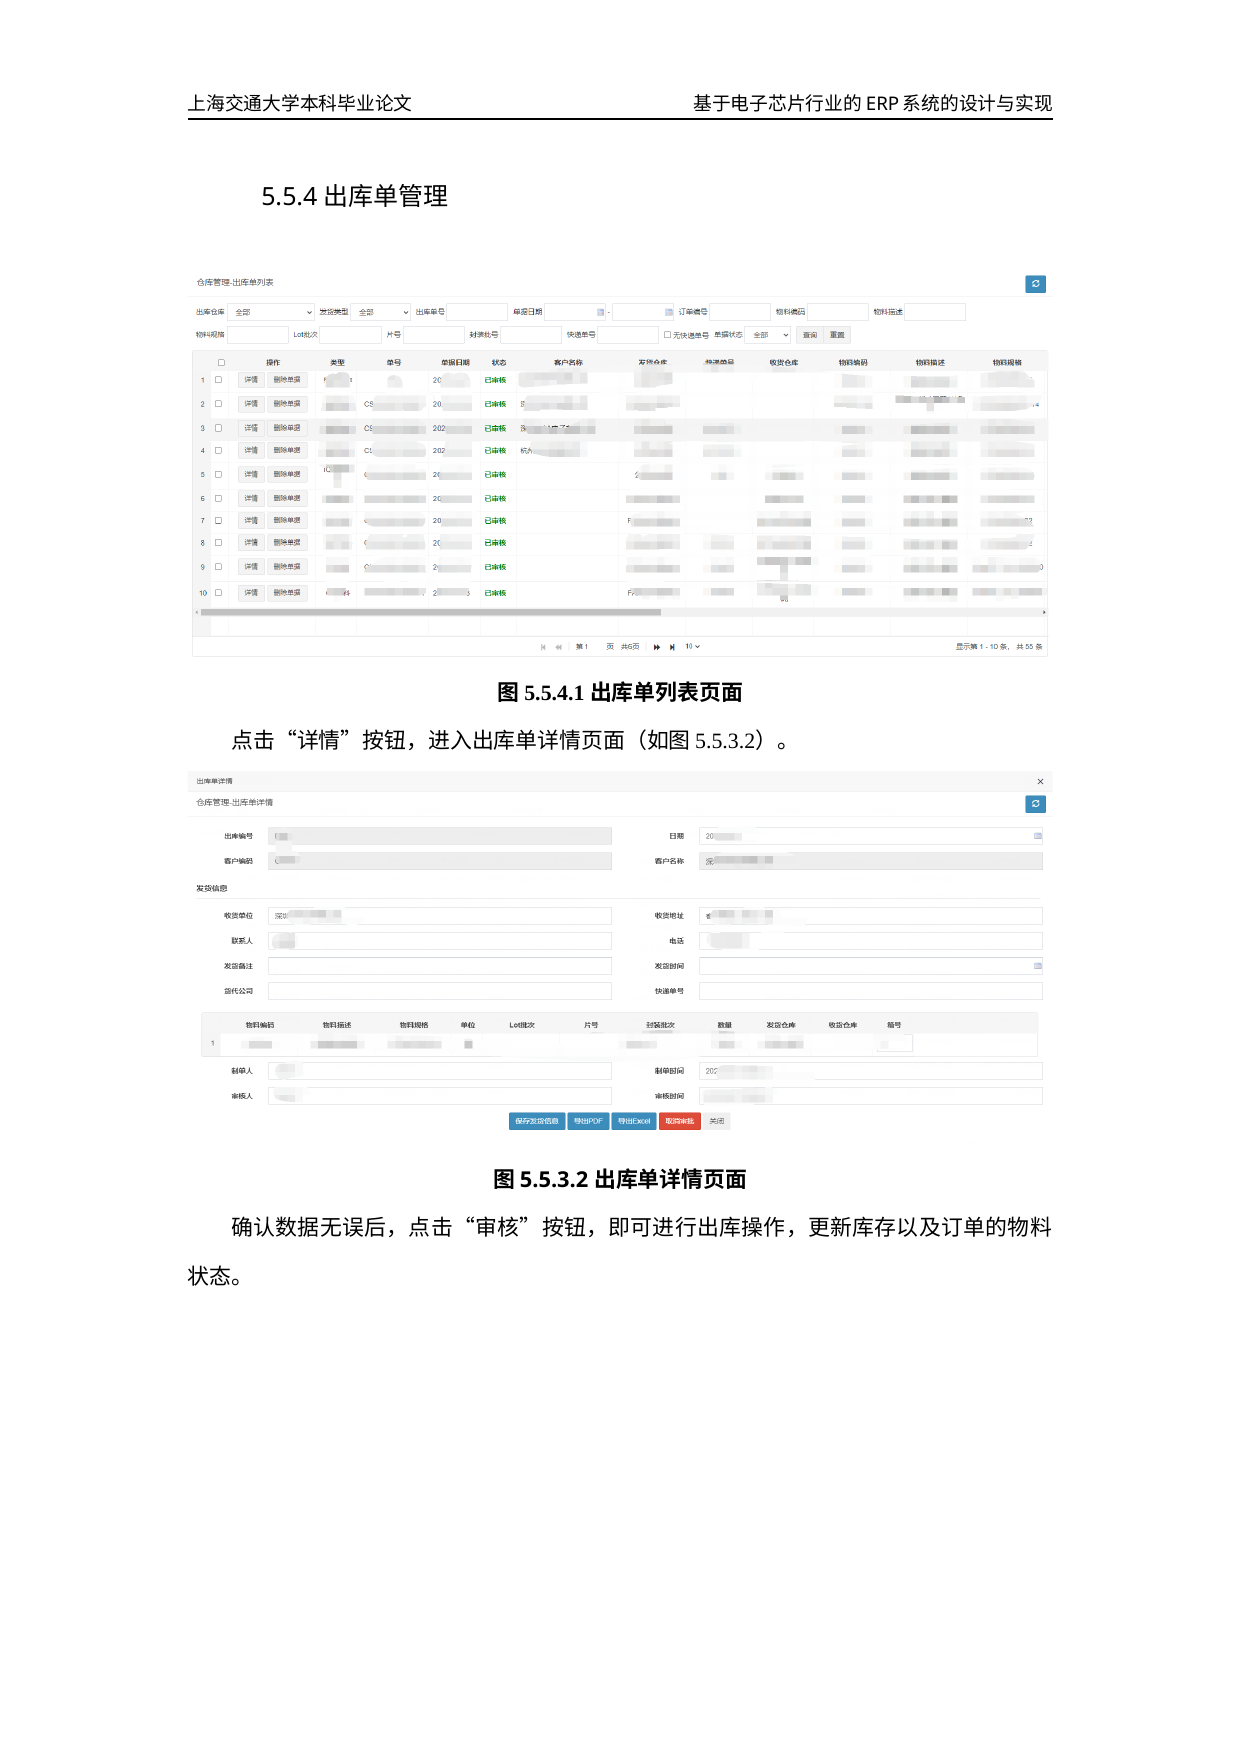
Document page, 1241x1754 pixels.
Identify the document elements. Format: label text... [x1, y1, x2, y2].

text 图 5.5.4.1 出库单列表页面 [187, 675, 1053, 707]
text 确认数据无误后，点击“审核”按钮，即可进行出库操作，更新库存以及订单的物料状态。 [187, 1210, 1053, 1291]
text 点击“详情”按钮，进入出库单详情页面（如图5.5.3.2）。 [187, 723, 1053, 756]
text 图5.5.3.2 出库单详情页面 [187, 1161, 1053, 1194]
picture [187, 771, 1053, 1144]
subtitle 5.5.4 出库单管理 [198, 162, 1042, 227]
picture [187, 272, 1053, 659]
